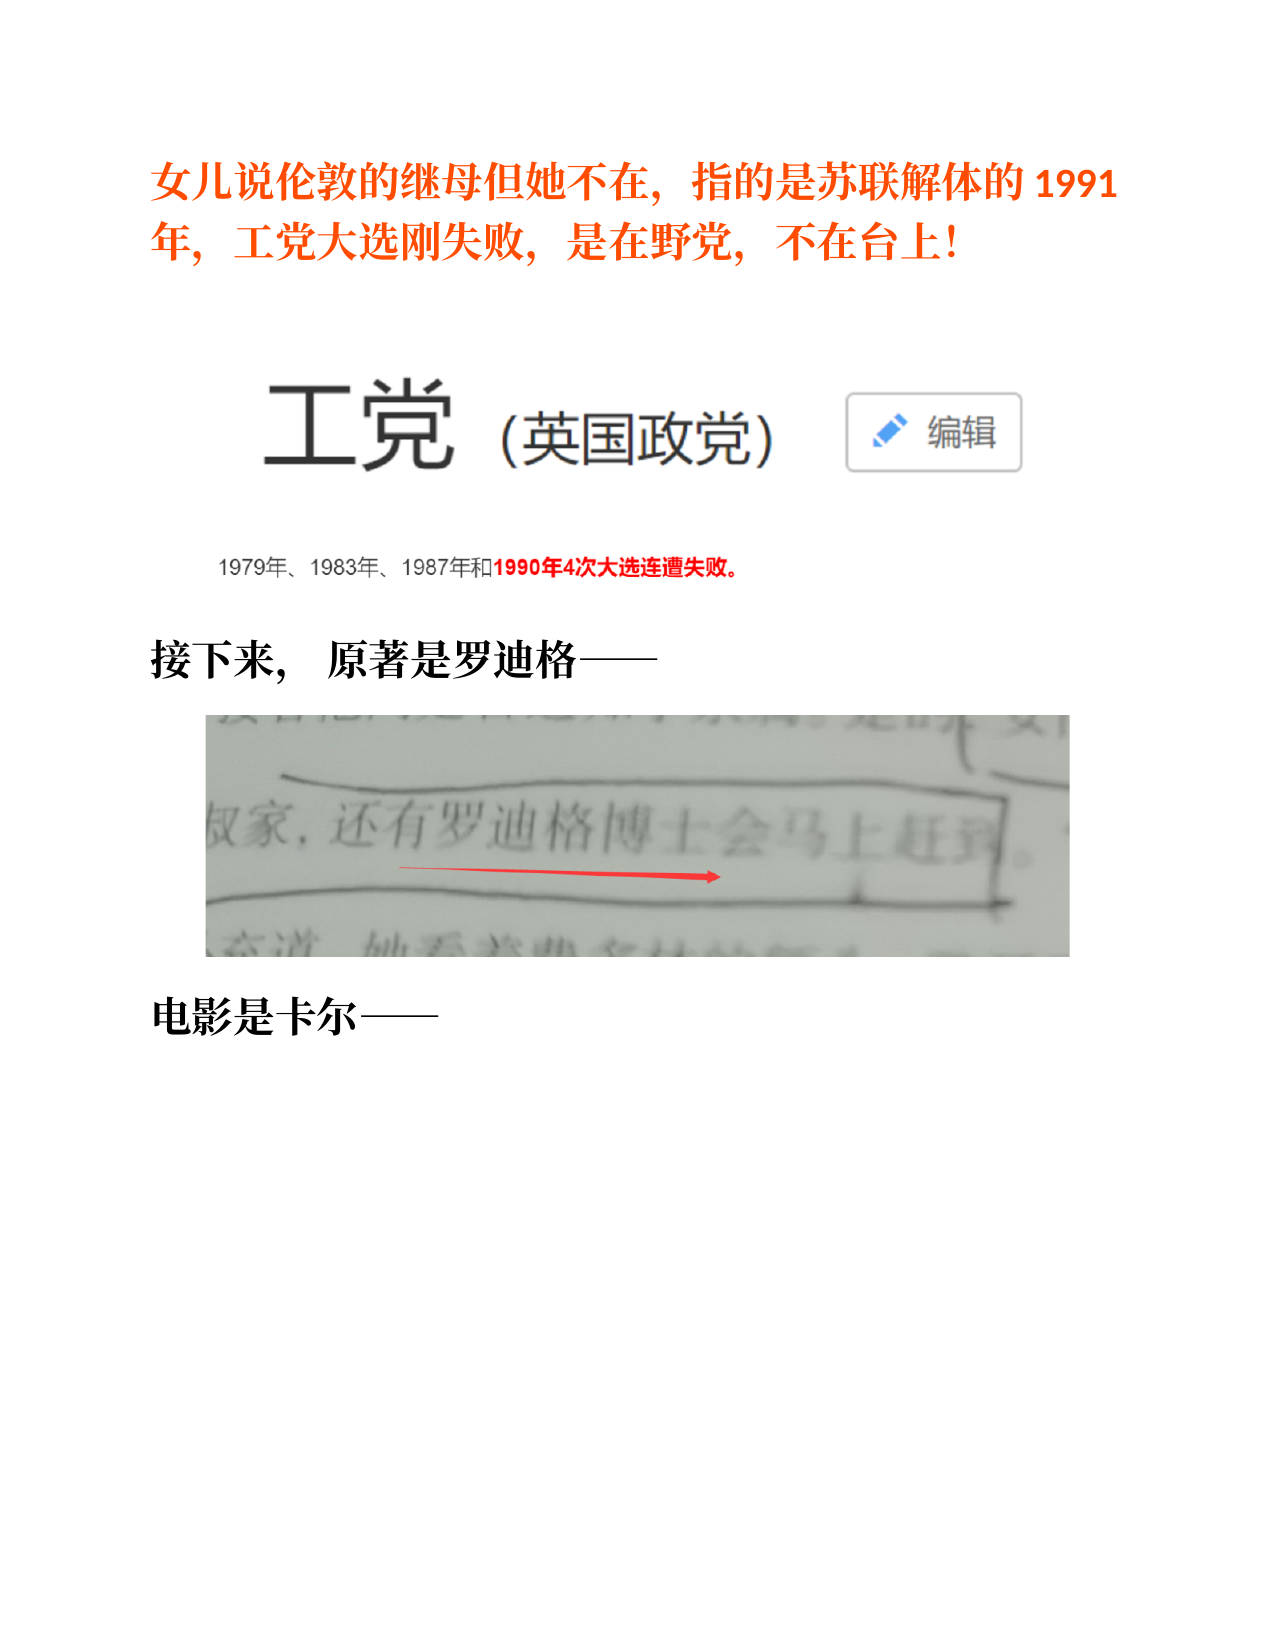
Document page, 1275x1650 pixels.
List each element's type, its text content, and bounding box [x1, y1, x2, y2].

text 接下来， 原著是罗迪格—— [150, 627, 1125, 687]
picture [205, 715, 1070, 957]
picture [205, 325, 1070, 600]
text 电影是卡尔—— [150, 985, 1125, 1045]
text 女儿说伦敦的继母但她不在，指的是苏联解体的1991年，工党大选刚失败，是在野党，不在台上！ [150, 150, 1125, 270]
